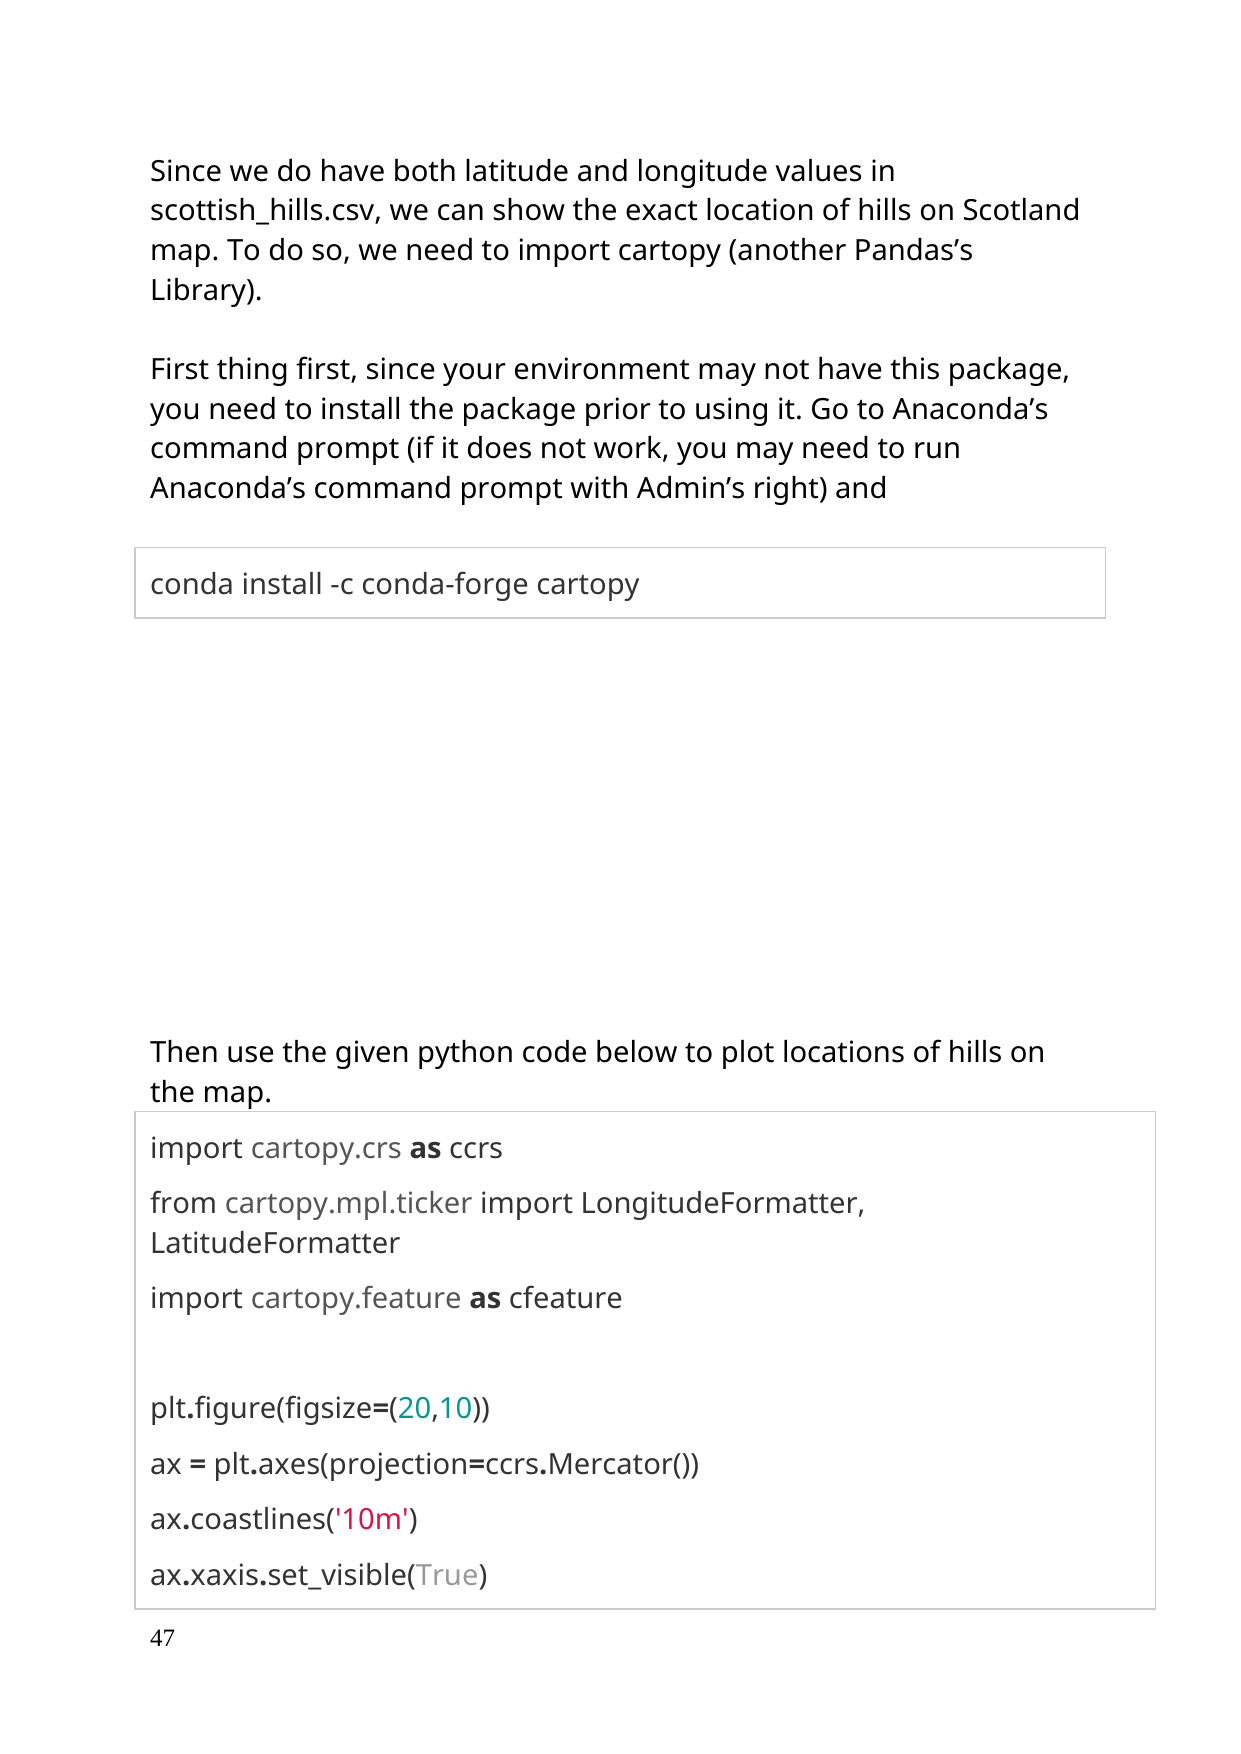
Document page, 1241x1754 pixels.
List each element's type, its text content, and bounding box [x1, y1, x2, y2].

text import cartopy.crs as ccrs [136, 1112, 1155, 1166]
text plt.figure(figsize=(20,10)) [136, 1372, 1155, 1427]
text conda install -c conda-forge cartopy [136, 548, 1105, 617]
text from cartopy.mpl.ticker import LongitudeFormatter, LatitudeFormatter [136, 1166, 1155, 1261]
text import cartopy.feature as cfeature [136, 1261, 1155, 1316]
text ax.coastlines('10m') [136, 1482, 1155, 1538]
text Since we do have both latitude and longitude values in scottish_hills.csv, we can show the exact location of hills on Scotland map. To do so, we need to import cartopy (another Pandas’s Library). [150, 150, 1090, 309]
text ax = plt.axes(projection=ccrs.Mercator()) [136, 1427, 1155, 1482]
text ax.xaxis.set_visible(True) [136, 1538, 1155, 1608]
text First thing first, since your environment may not have this package, you need to install the package prior to using it. Go to Anaconda’s command prompt (if it does not work, you may need to run Anaconda’s command prompt with Admin’s right) and [150, 348, 1090, 507]
text Then use the given python code below to plot locations of hills on the map. [150, 1031, 1090, 1111]
